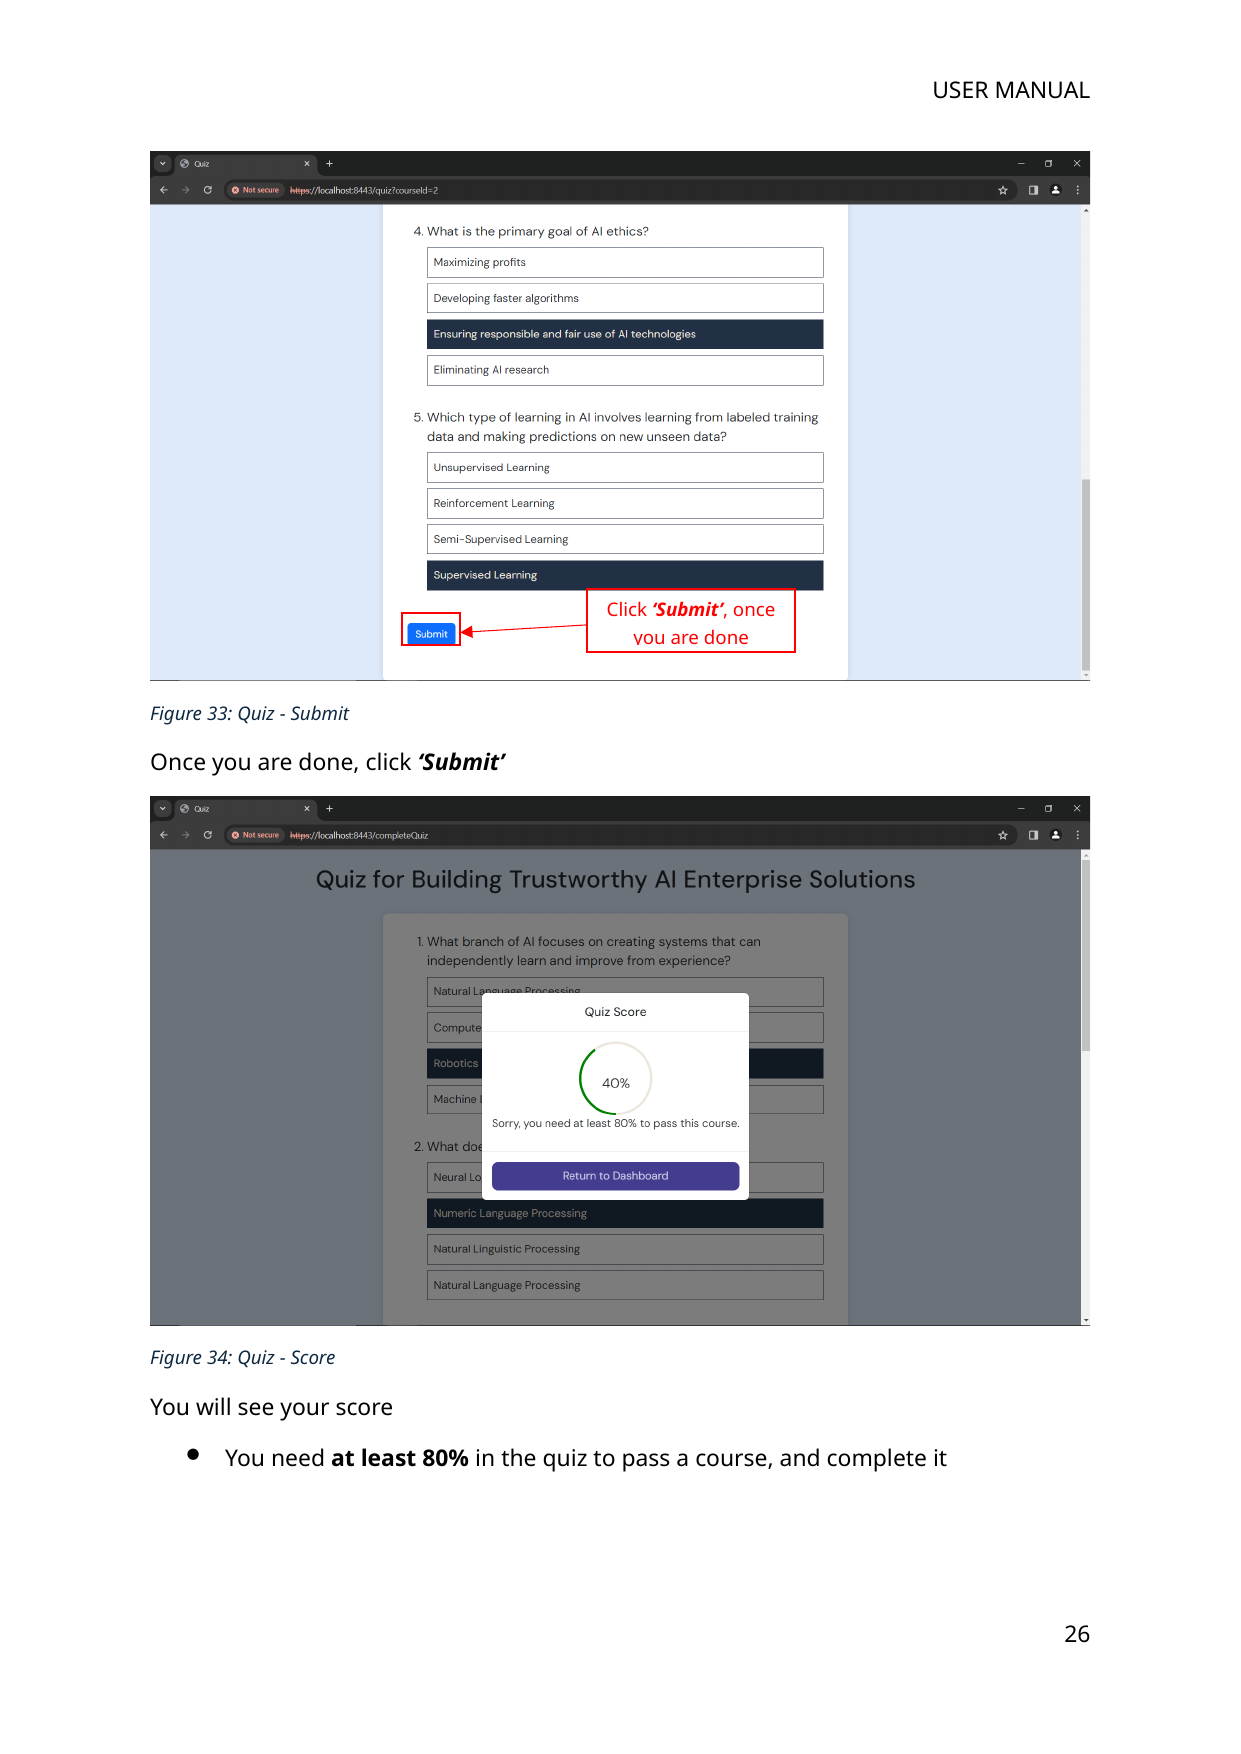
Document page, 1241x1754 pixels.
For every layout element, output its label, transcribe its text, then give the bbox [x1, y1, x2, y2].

text You will see your score [150, 1391, 1090, 1422]
picture [150, 796, 1091, 1326]
list You need at least 80% in the quiz to pass a course, and complete it [187, 1441, 1090, 1473]
text Once you are done, click ‘Submit’ [150, 746, 1090, 777]
picture [150, 151, 1091, 681]
text Figure 33: Quiz - Submit [150, 700, 1090, 725]
text Figure 34: Quiz - Score [150, 1345, 1090, 1370]
